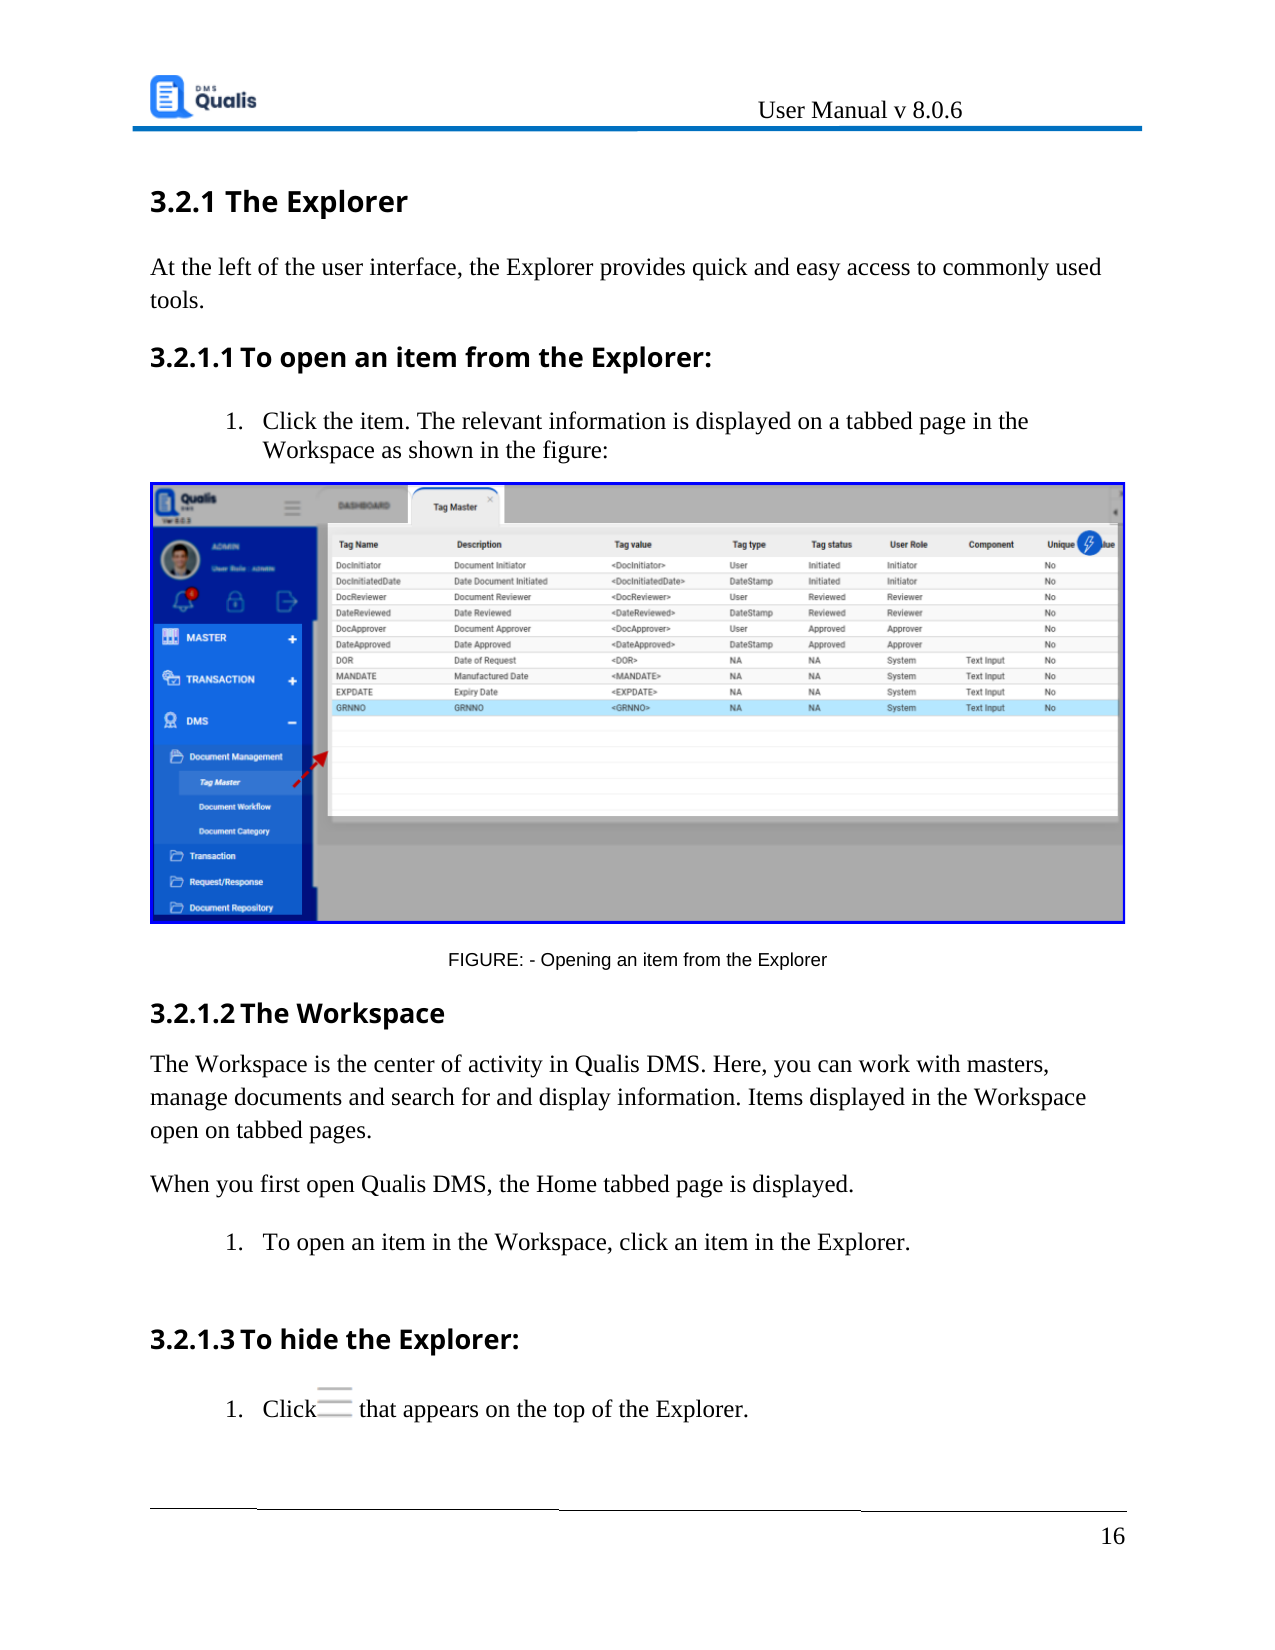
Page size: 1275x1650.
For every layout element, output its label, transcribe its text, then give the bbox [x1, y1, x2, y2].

text At the left of the user interface, the Explorer provides quick and easy access to commonly used tools. [150, 252, 1125, 313]
picture [150, 482, 1125, 924]
picture [150, 75, 257, 119]
text FIGURE: - Opening an item from the Explorer [150, 948, 1125, 970]
subtitle The Workspace [150, 994, 1125, 1031]
text When you first open Qualis DMS, the Home tabbed page is displayed. [150, 1169, 1125, 1198]
list To open an item in the Workspace, click an item in the Explorer. [225, 1227, 1125, 1256]
text The Workspace is the center of activity in Qualis DMS. Here, you can work with masters, manage documents and search for and display information. Items displayed in the Workspace open on tabbed pages. [150, 1049, 1125, 1144]
list Click that appears on the top of the Explorer. [225, 1387, 1125, 1423]
picture [316, 1387, 353, 1418]
subtitle To open an item from the Explorer: [150, 338, 1125, 375]
subtitle To hide the Explorer: [150, 1320, 1125, 1357]
list Click the item. The relevant information is displayed on a tabbed page in the Workspace as shown in the figure: [225, 406, 1125, 463]
subtitle The Explorer [150, 181, 1125, 221]
